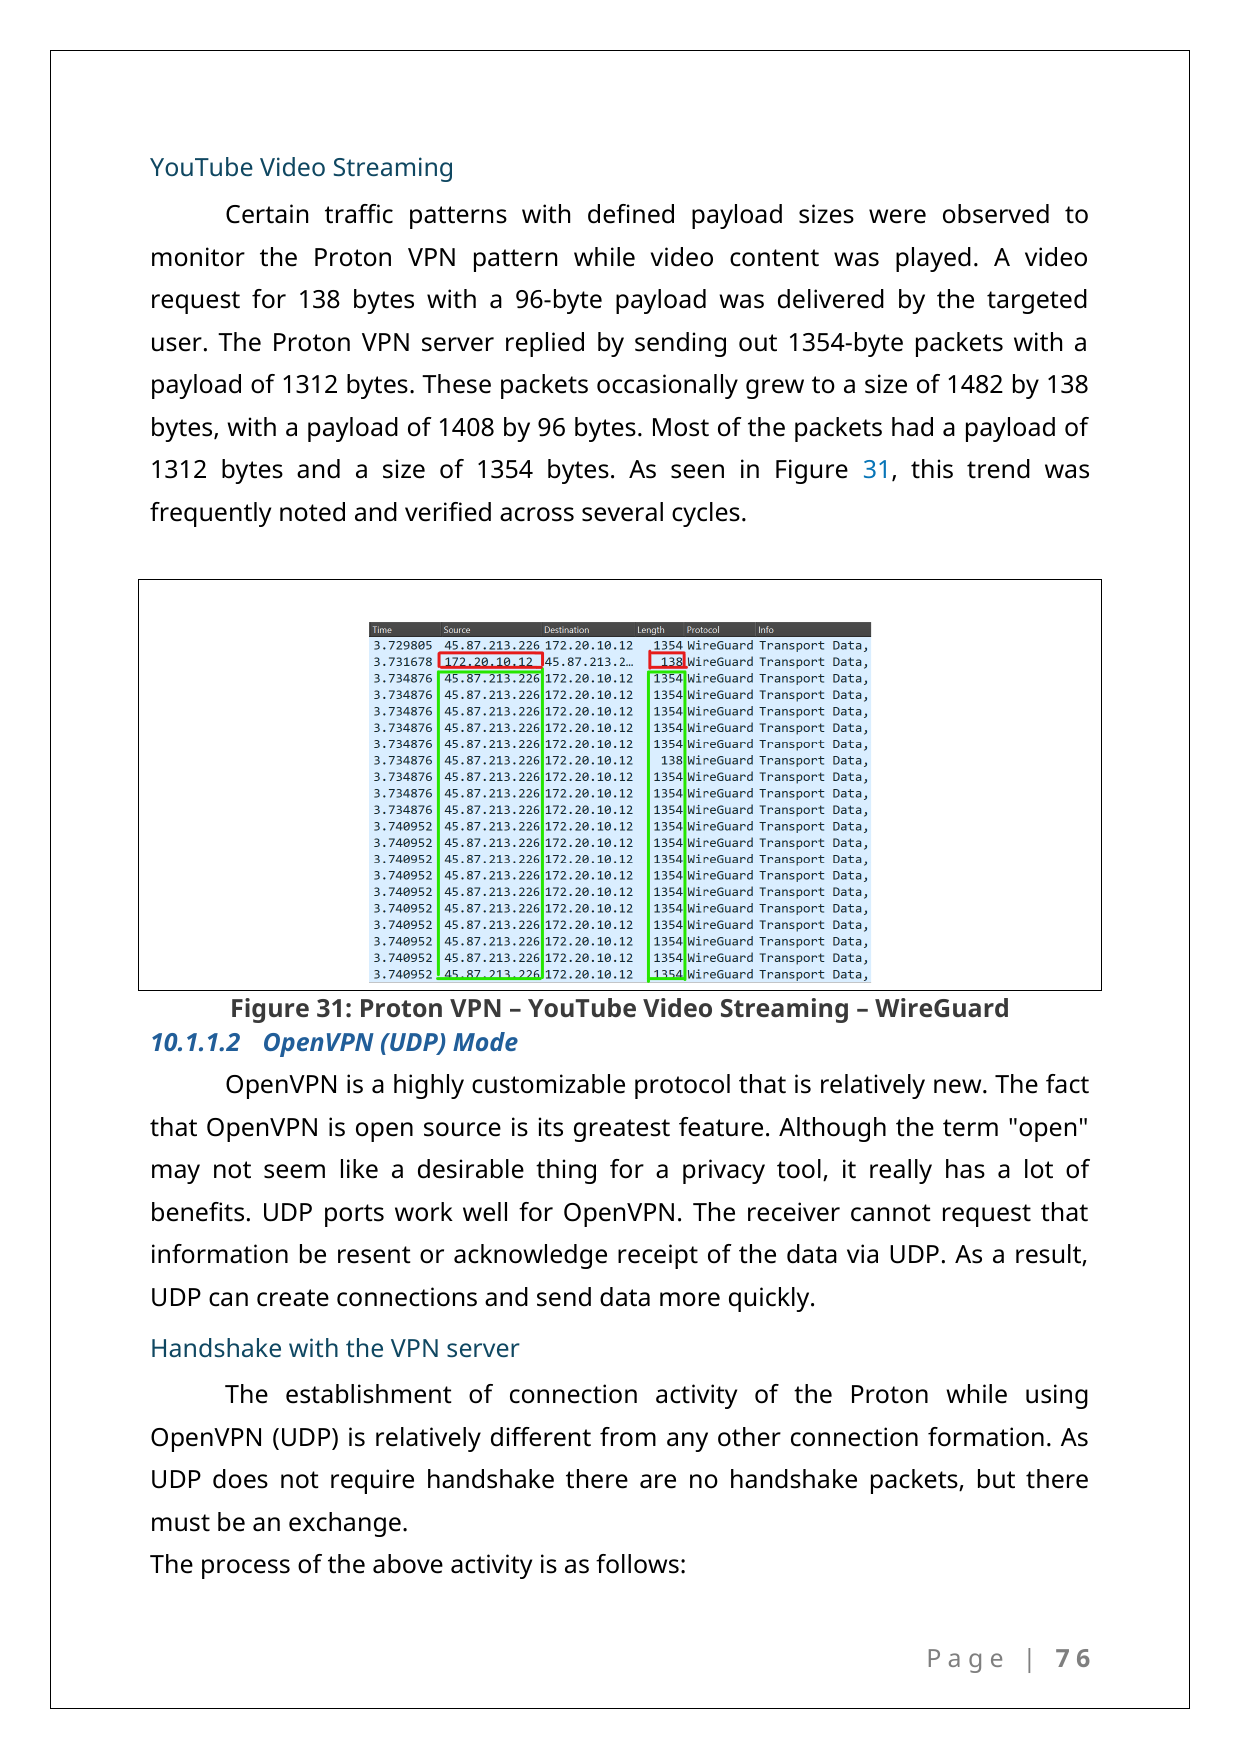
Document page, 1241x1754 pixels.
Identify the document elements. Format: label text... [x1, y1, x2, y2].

text The establishment of connection activity of the Proton while using OpenVPN (UDP) is relatively different from any other connection formation. As UDP does not require handshake there are no handshake packets, but there must be an exchange. [150, 1377, 1090, 1539]
subtitle OpenVPN (UDP) Mode [150, 1024, 1090, 1059]
table_header [139, 580, 1101, 989]
subtitle Handshake with the VPN server [150, 1330, 1090, 1364]
text The process of the above activity is as follows: [150, 1547, 1090, 1581]
text OpenVPN is a highly customizable protocol that is relatively new. The fact that OpenVPN is open source is its greatest feature. Although the term "open" may not seem like a desirable thing for a privacy tool, it really has a lot of benefits. UDP ports work well for OpenVPN. The receiver cannot request that information be resent or acknowledge receipt of the data via UDP. As a result, UDP can create connections and send data more quickly. [150, 1067, 1090, 1314]
subtitle YouTube Video Streaming [150, 150, 1090, 184]
text Figure 31: Proton VPN – YouTube Video Streaming – WireGuard [150, 991, 1090, 1024]
picture [369, 622, 872, 983]
text Certain traffic patterns with defined payload sizes were observed to monitor the Proton VPN pattern while video content was played. A video request for 138 bytes with a 96-byte payload was delivered by the targeted user. The Proton VPN server replied by sending out 1354-byte packets with a payload of 1312 bytes. These packets occasionally grew to a size of 1482 by 138 bytes, with a payload of 1408 by 96 bytes. Most of the packets had a payload of 1312 bytes and a size of 1354 bytes. As seen in Figure 31, this trend was frequently noted and verified across several cycles. [150, 197, 1090, 528]
